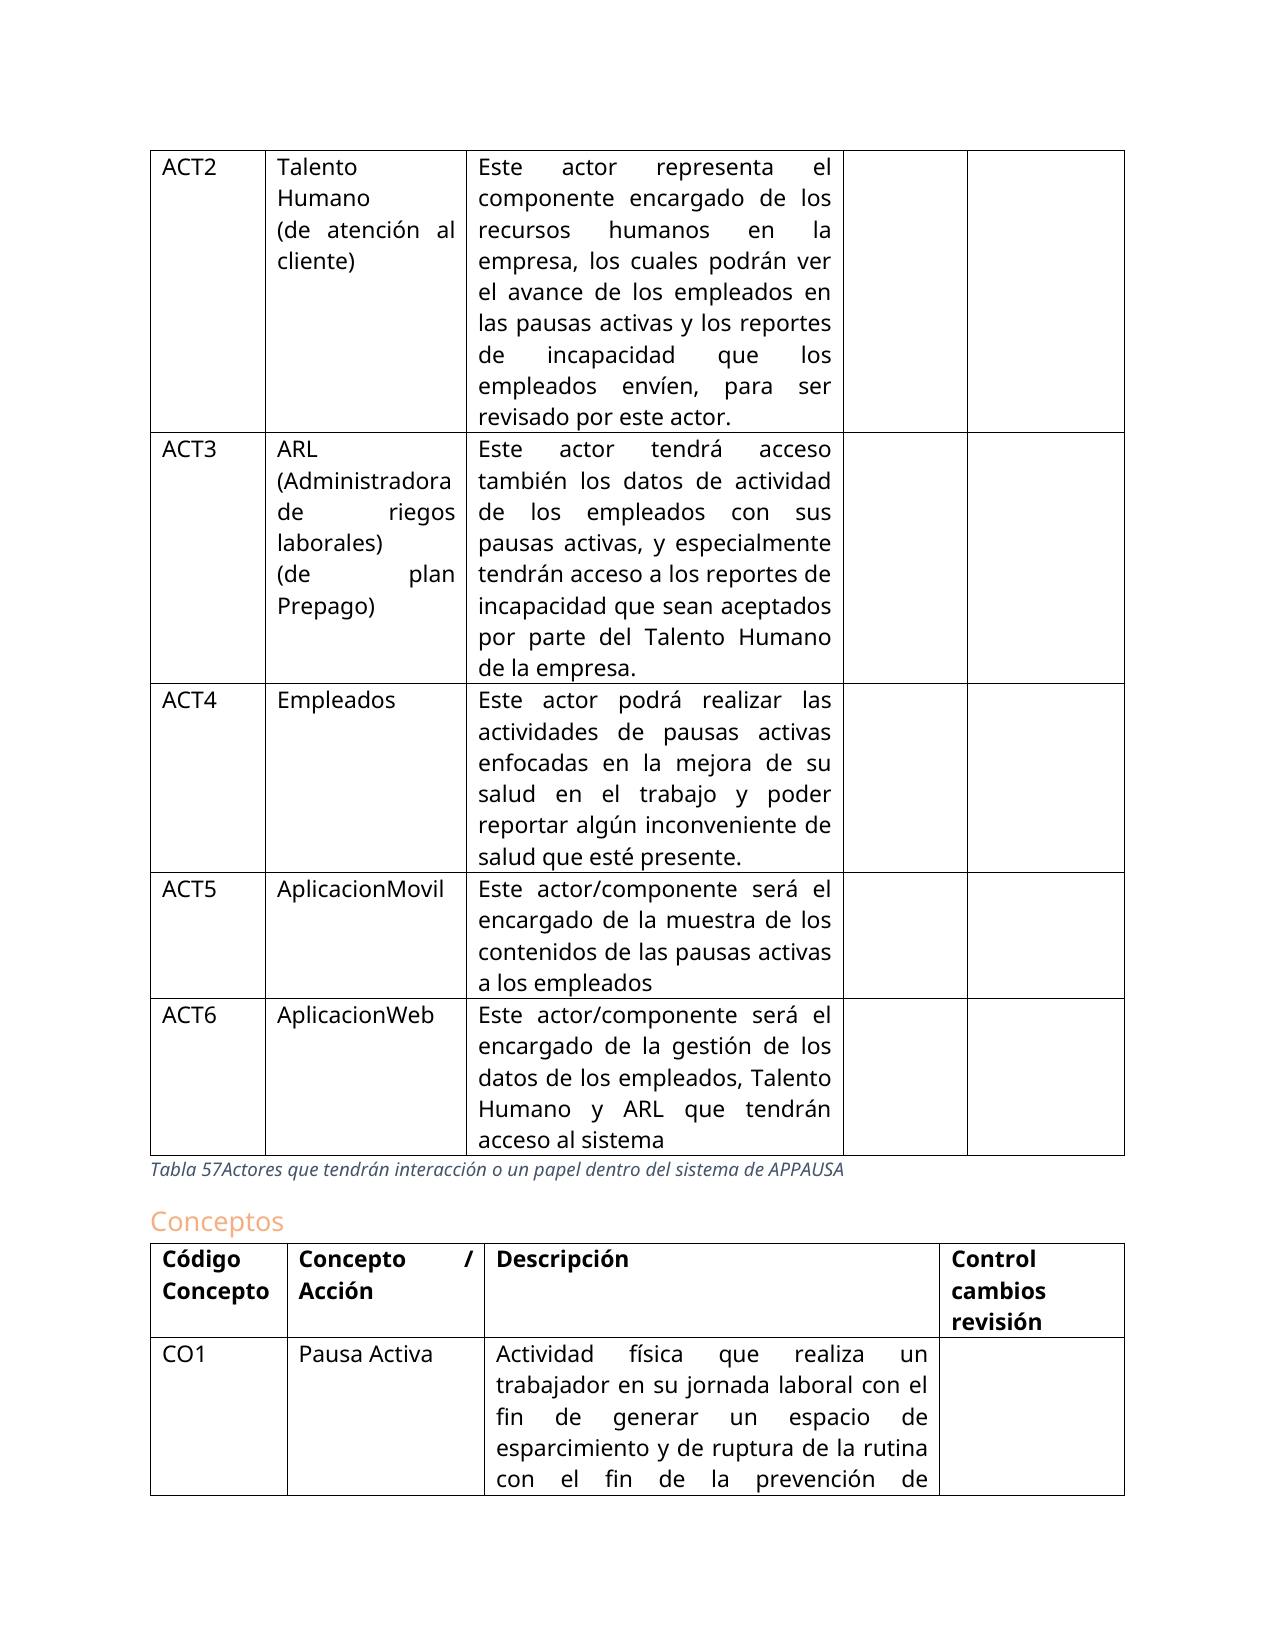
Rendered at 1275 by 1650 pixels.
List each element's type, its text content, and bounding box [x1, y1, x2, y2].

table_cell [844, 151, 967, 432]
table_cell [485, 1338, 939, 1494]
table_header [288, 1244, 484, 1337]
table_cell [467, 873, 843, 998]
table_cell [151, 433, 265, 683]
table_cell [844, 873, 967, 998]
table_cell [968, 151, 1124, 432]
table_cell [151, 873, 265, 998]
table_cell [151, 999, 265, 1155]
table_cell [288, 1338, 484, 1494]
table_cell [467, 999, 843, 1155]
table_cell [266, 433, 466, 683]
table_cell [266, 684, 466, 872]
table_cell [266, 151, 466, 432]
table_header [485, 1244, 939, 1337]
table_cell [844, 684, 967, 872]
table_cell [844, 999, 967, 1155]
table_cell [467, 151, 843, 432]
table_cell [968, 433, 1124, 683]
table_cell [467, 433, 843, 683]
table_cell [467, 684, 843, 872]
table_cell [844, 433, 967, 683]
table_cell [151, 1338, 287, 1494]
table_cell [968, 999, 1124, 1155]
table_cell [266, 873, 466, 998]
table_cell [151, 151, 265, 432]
subtitle Conceptos [150, 1203, 1125, 1239]
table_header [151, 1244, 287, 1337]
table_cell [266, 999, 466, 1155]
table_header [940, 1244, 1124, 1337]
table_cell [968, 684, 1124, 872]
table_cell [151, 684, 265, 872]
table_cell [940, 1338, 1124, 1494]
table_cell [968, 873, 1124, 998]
